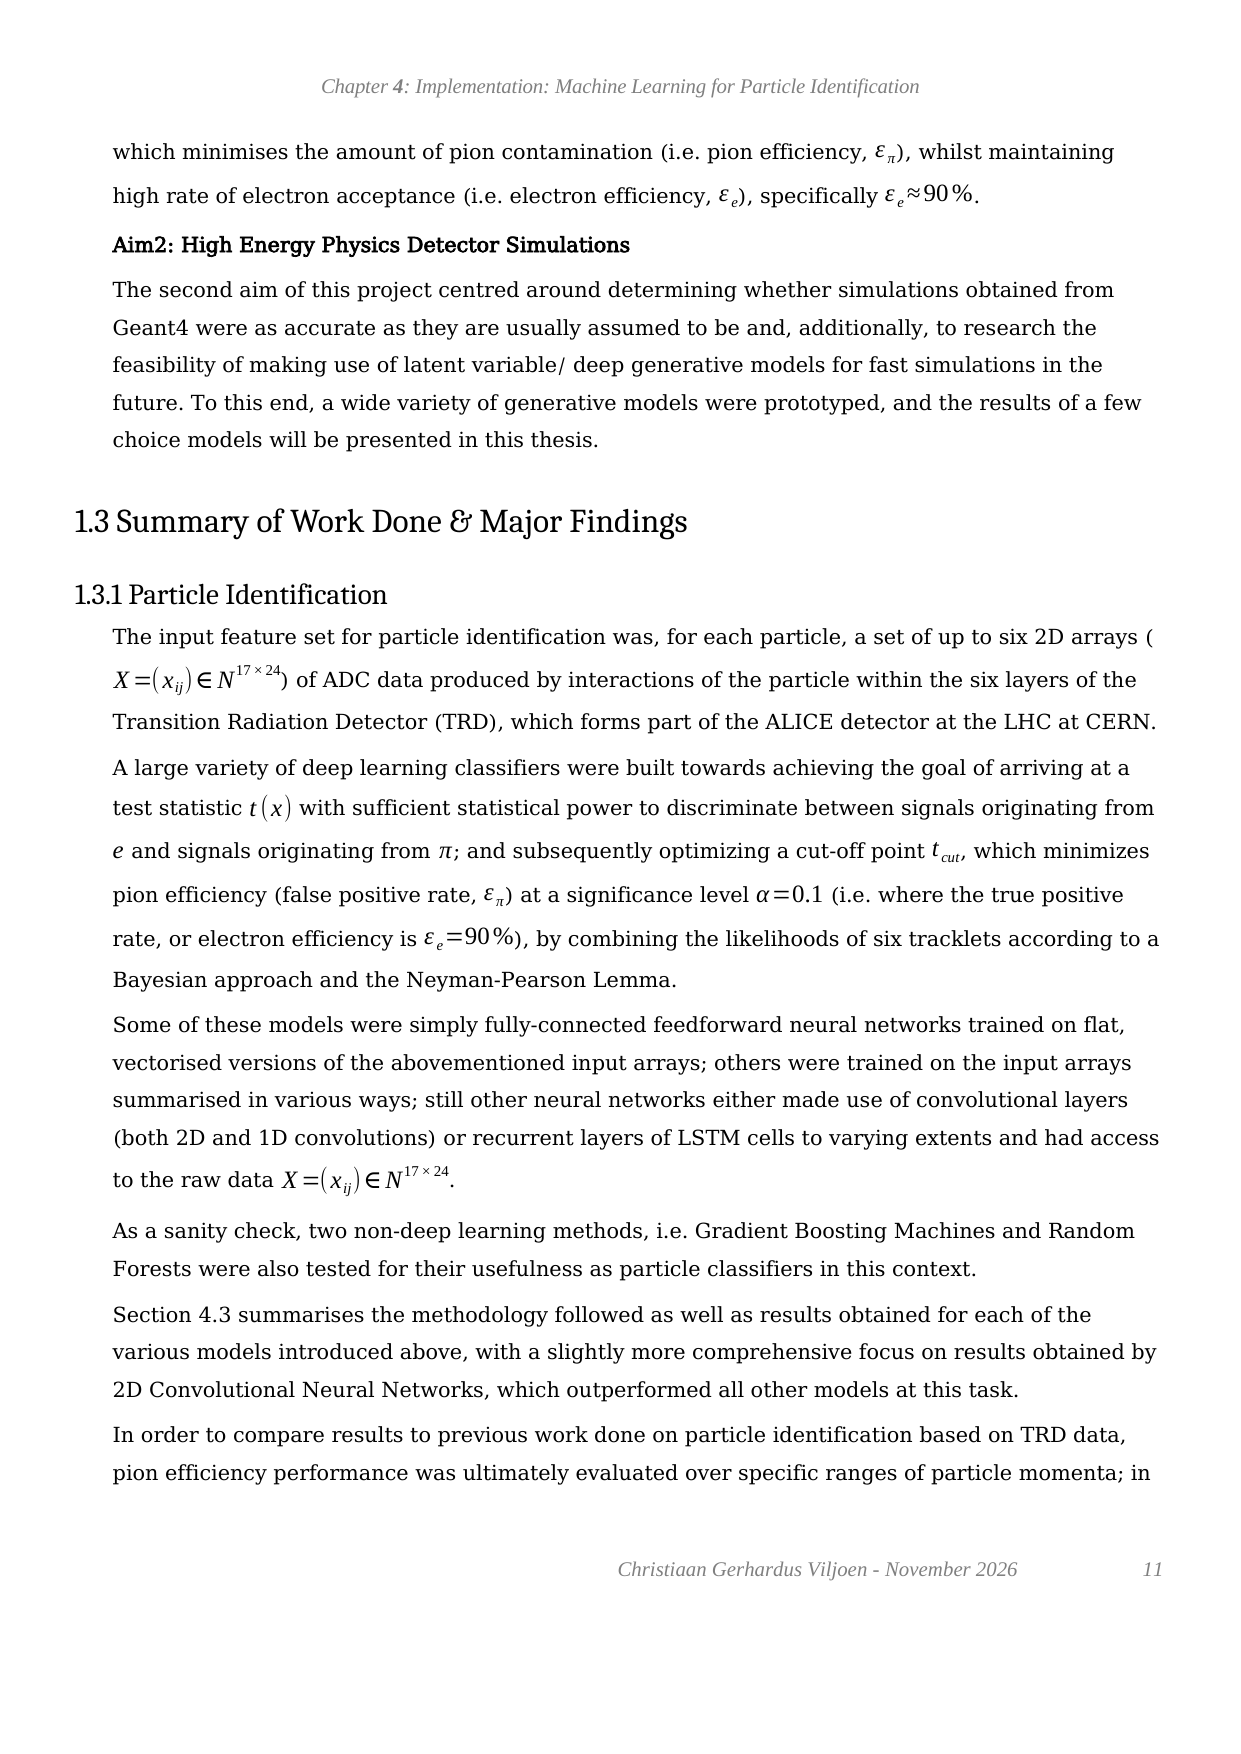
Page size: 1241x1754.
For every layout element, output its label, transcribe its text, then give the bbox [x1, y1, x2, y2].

subtitle Summary of Work Done & Major Findings [75, 502, 1165, 541]
text Aim2: High Energy Physics Detector Simulations [112, 231, 1165, 256]
text The second aim of this project centred around determining whether simulations obtained from Geant4 were as accurate as they are usually assumed to be and, additionally, to research the feasibility of making use of latent variable/ deep generative models for fast simulations in the future. To this end, a wide variety of generative models were prototyped, and the results of a few choice models will be presented in this thesis. [112, 277, 1165, 452]
text As a sanity check, two non-deep learning methods, i.e. Gradient Boosting Machines and Random Forests were also tested for their usefulness as particle classifiers in this context. [112, 1218, 1165, 1281]
text The input feature set for particle identification was, for each particle, a set of up to six 2D arrays () of ADC data produced by interactions of the particle within the six layers of the Transition Radiation Detector (TRD), which forms part of the ALICE detector at the LHC at CERN. [112, 624, 1165, 734]
text A large variety of deep learning classifiers were built towards achieving the goal of arriving at a test statistic with sufficient statistical power to discriminate between signals originating from and signals originating from ; and subsequently optimizing a cut-off point , which minimizes pion efficiency (false positive rate, ) at a significance level (i.e. where the true positive rate, or electron efficiency is ), by combining the likelihoods of six tracklets according to a Bayesian approach and the Neyman-Pearson Lemma. [112, 755, 1165, 991]
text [112, 135, 1165, 211]
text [112, 1422, 1165, 1485]
subtitle Particle Identification [75, 578, 1165, 612]
text Section 4.3 summarises the methodology followed as well as results obtained for each of the various models introduced above, with a slightly more comprehensive focus on results obtained by 2D Convolutional Neural Networks, which outperformed all other models at this task. [112, 1301, 1165, 1401]
text Some of these models were simply fully-connected feedforward neural networks trained on flat, vectorised versions of the abovementioned input arrays; others were trained on the input arrays summarised in various ways; still other neural networks either made use of convolutional layers (both 2D and 1D convolutions) or recurrent layers of LSTM cells to varying extents and had access to the raw data . [112, 1012, 1165, 1197]
